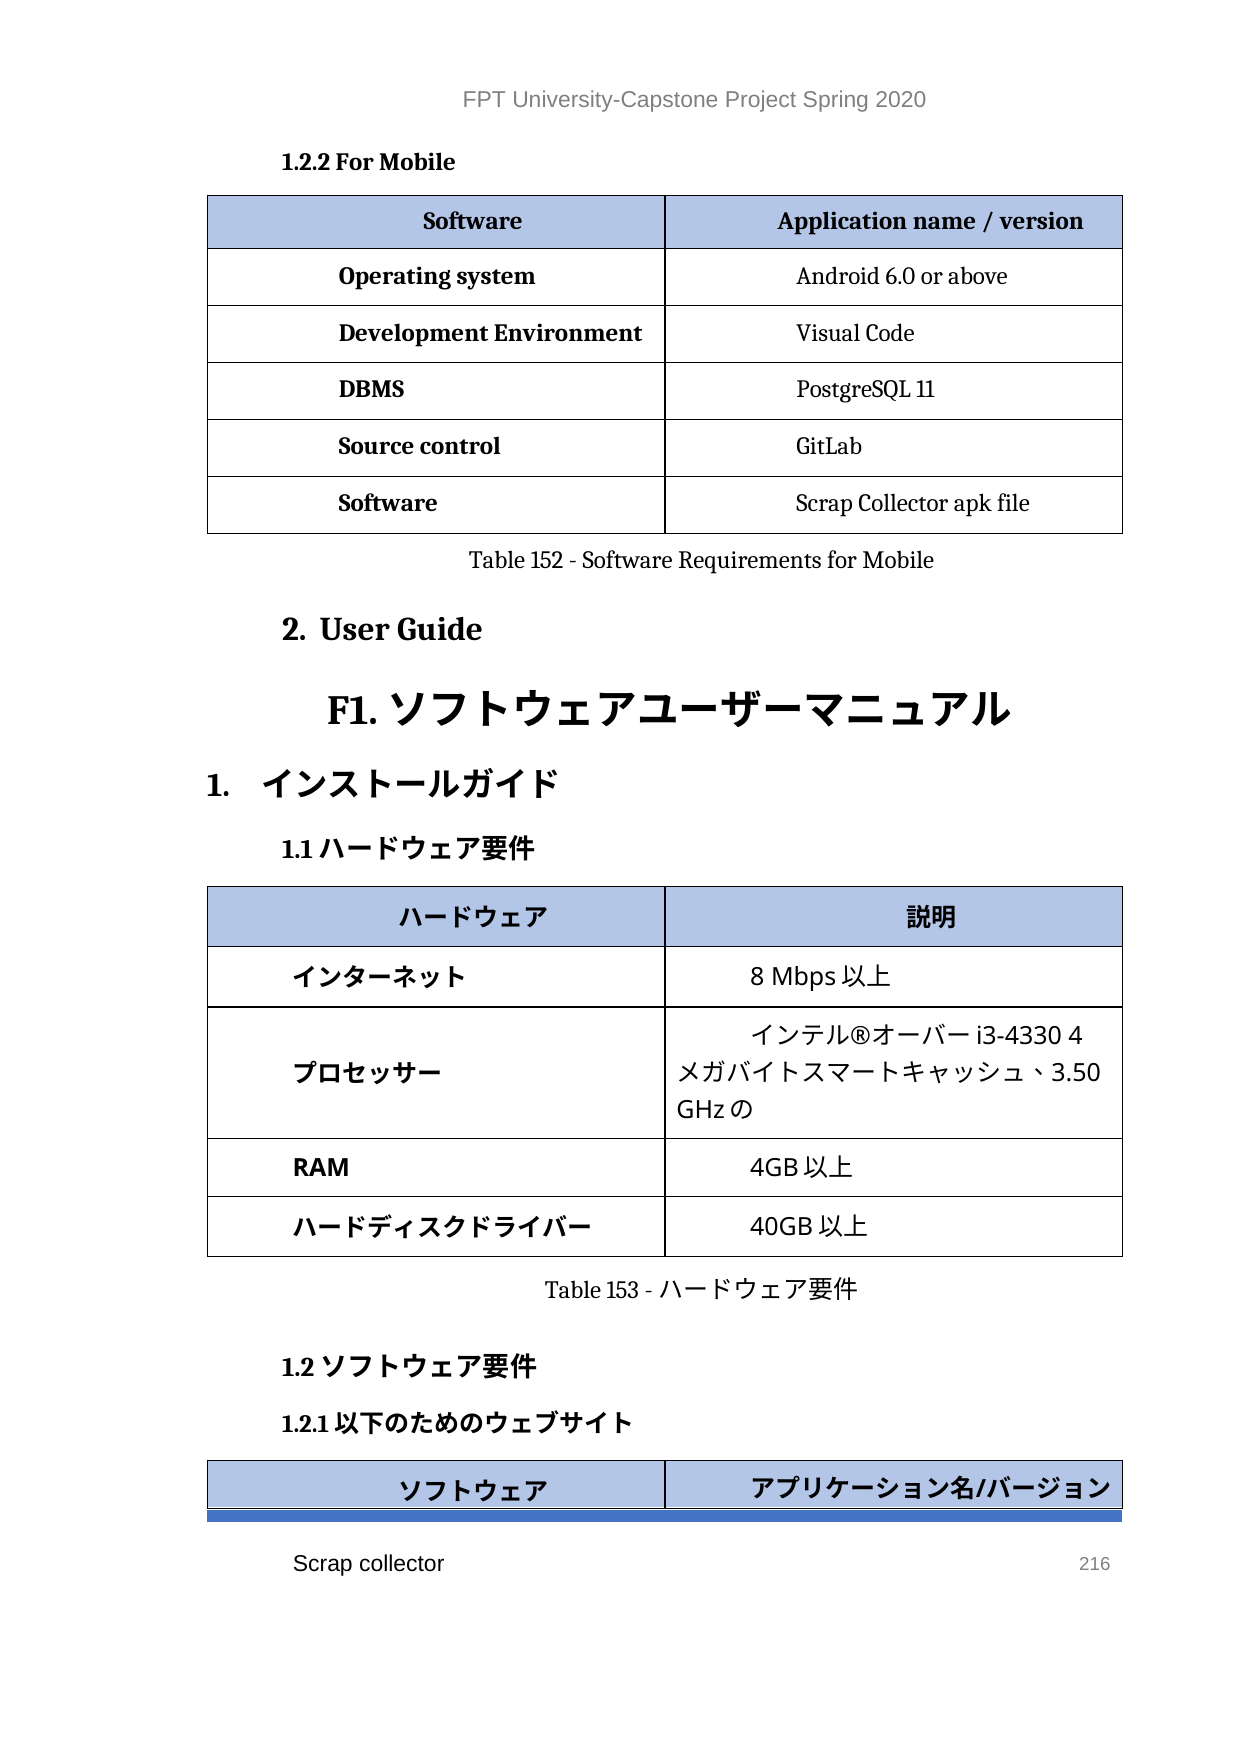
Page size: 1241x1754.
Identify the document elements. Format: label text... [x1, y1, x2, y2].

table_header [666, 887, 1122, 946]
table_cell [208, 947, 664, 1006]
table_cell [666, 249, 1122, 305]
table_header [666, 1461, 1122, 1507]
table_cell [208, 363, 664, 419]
subtitle User Guide [282, 610, 1122, 648]
subtitle インストールガイド [207, 758, 1122, 806]
text Table 153 - ハードウェア要件 [207, 1270, 1122, 1306]
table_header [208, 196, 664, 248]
subtitle 1.2.1 以下のためのウェブサイト [282, 1404, 1122, 1440]
subtitle 1.2.2 For Mobile [282, 148, 1122, 176]
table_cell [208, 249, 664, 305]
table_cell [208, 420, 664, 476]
subtitle 1.1 ハードウェア要件 [282, 827, 1122, 866]
text Table 152 - Software Requirements for Mobile [207, 546, 1122, 575]
subtitle 1.2 ソフトウェア要件 [282, 1345, 1122, 1384]
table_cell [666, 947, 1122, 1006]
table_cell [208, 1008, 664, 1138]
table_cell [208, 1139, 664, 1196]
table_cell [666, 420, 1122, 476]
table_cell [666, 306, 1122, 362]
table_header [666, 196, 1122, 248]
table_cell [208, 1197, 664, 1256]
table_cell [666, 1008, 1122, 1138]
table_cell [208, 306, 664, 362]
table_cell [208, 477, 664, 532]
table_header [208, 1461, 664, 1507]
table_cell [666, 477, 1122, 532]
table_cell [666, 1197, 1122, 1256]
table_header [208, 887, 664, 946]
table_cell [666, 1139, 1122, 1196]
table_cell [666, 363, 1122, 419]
subtitle F1. ソフトウェアユーザーマニュアル [327, 676, 1122, 737]
